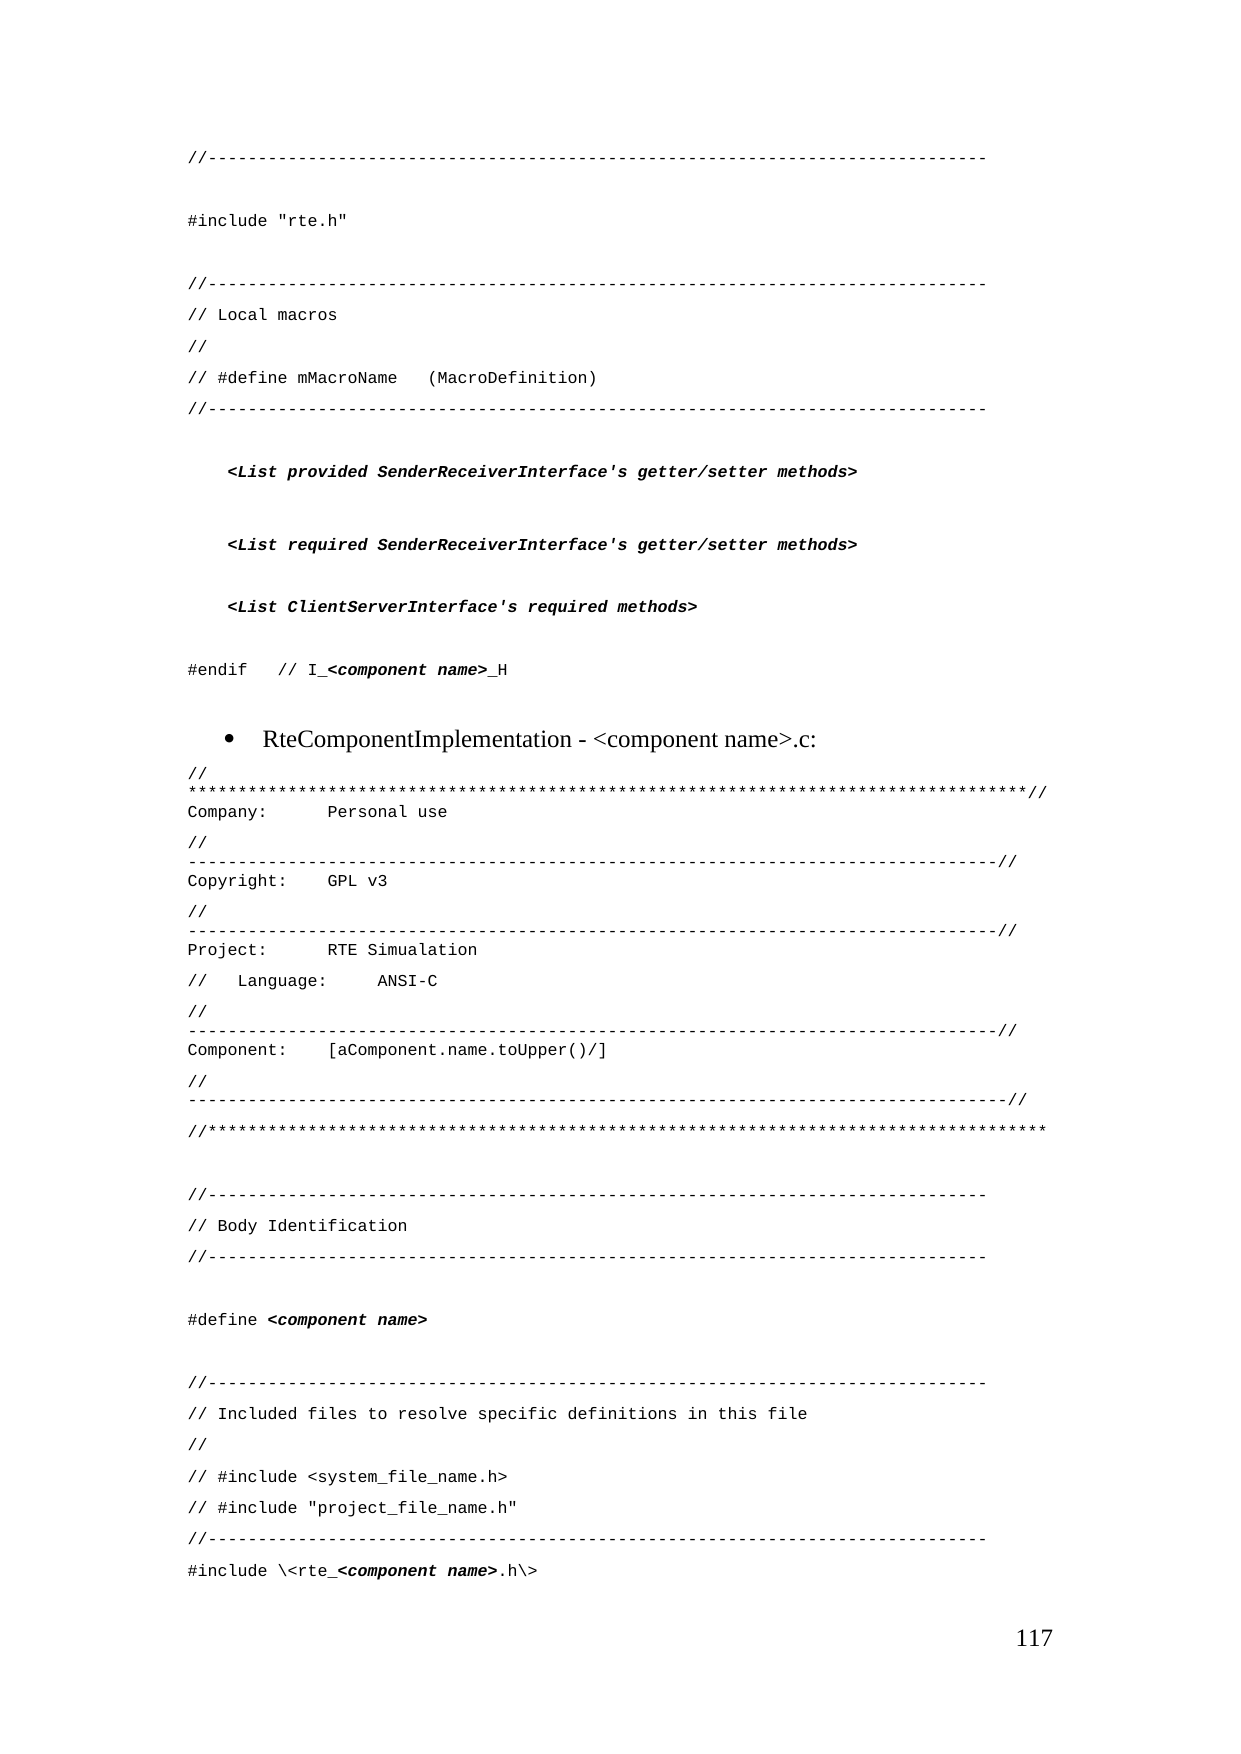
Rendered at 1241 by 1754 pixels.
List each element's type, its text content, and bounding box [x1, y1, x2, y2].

text //------------------------------------------------------------------------------ [187, 1374, 1053, 1393]
text // [187, 338, 1053, 357]
text //------------------------------------------------------------------------------ [187, 1531, 1053, 1550]
text #endif // I_<component name>_H [187, 662, 1053, 680]
text <List provided SenderReceiverInterface's getter/setter methods> [187, 463, 1053, 482]
text //------------------------------------------------------------------------------ [187, 1249, 1053, 1268]
text <List ClientServerInterface's required methods> [187, 599, 1053, 618]
text // #include "project_file_name.h" [187, 1499, 1053, 1518]
list RteComponentImplementation - <component name>.c: [225, 724, 1053, 753]
text #include "rte.h" [187, 213, 1053, 232]
text <List required SenderReceiverInterface's getter/setter methods> [187, 536, 1053, 555]
text // ---------------------------------------------------------------------------------// Project: RTE Simualation [187, 904, 1053, 960]
text //------------------------------------------------------------------------------ [187, 401, 1053, 420]
text // Body Identification [187, 1217, 1053, 1236]
text // ----------------------------------------------------------------------------------// [187, 1073, 1053, 1111]
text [187, 275, 1053, 294]
text //************************************************************************************ [187, 1123, 1053, 1142]
text #define <component name> [187, 1311, 1053, 1330]
text #include \<rte_<component name>.h\> [187, 1562, 1053, 1581]
text // Language: ANSI-C [187, 973, 1053, 992]
text // Included files to resolve specific definitions in this file [187, 1406, 1053, 1424]
text // ---------------------------------------------------------------------------------// Copyright: GPL v3 [187, 834, 1053, 891]
text // #include <system_file_name.h> [187, 1468, 1053, 1487]
text // [187, 1437, 1053, 1456]
text // ---------------------------------------------------------------------------------// Component: [aComponent.name.toUpper()/] [187, 1004, 1053, 1061]
text // #define mMacroName (MacroDefinition) [187, 369, 1053, 388]
text //------------------------------------------------------------------------------ [187, 1186, 1053, 1205]
text // Local macros [187, 307, 1053, 326]
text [187, 150, 1053, 169]
text //************************************************************************************// Company: Personal use [187, 766, 1053, 822]
